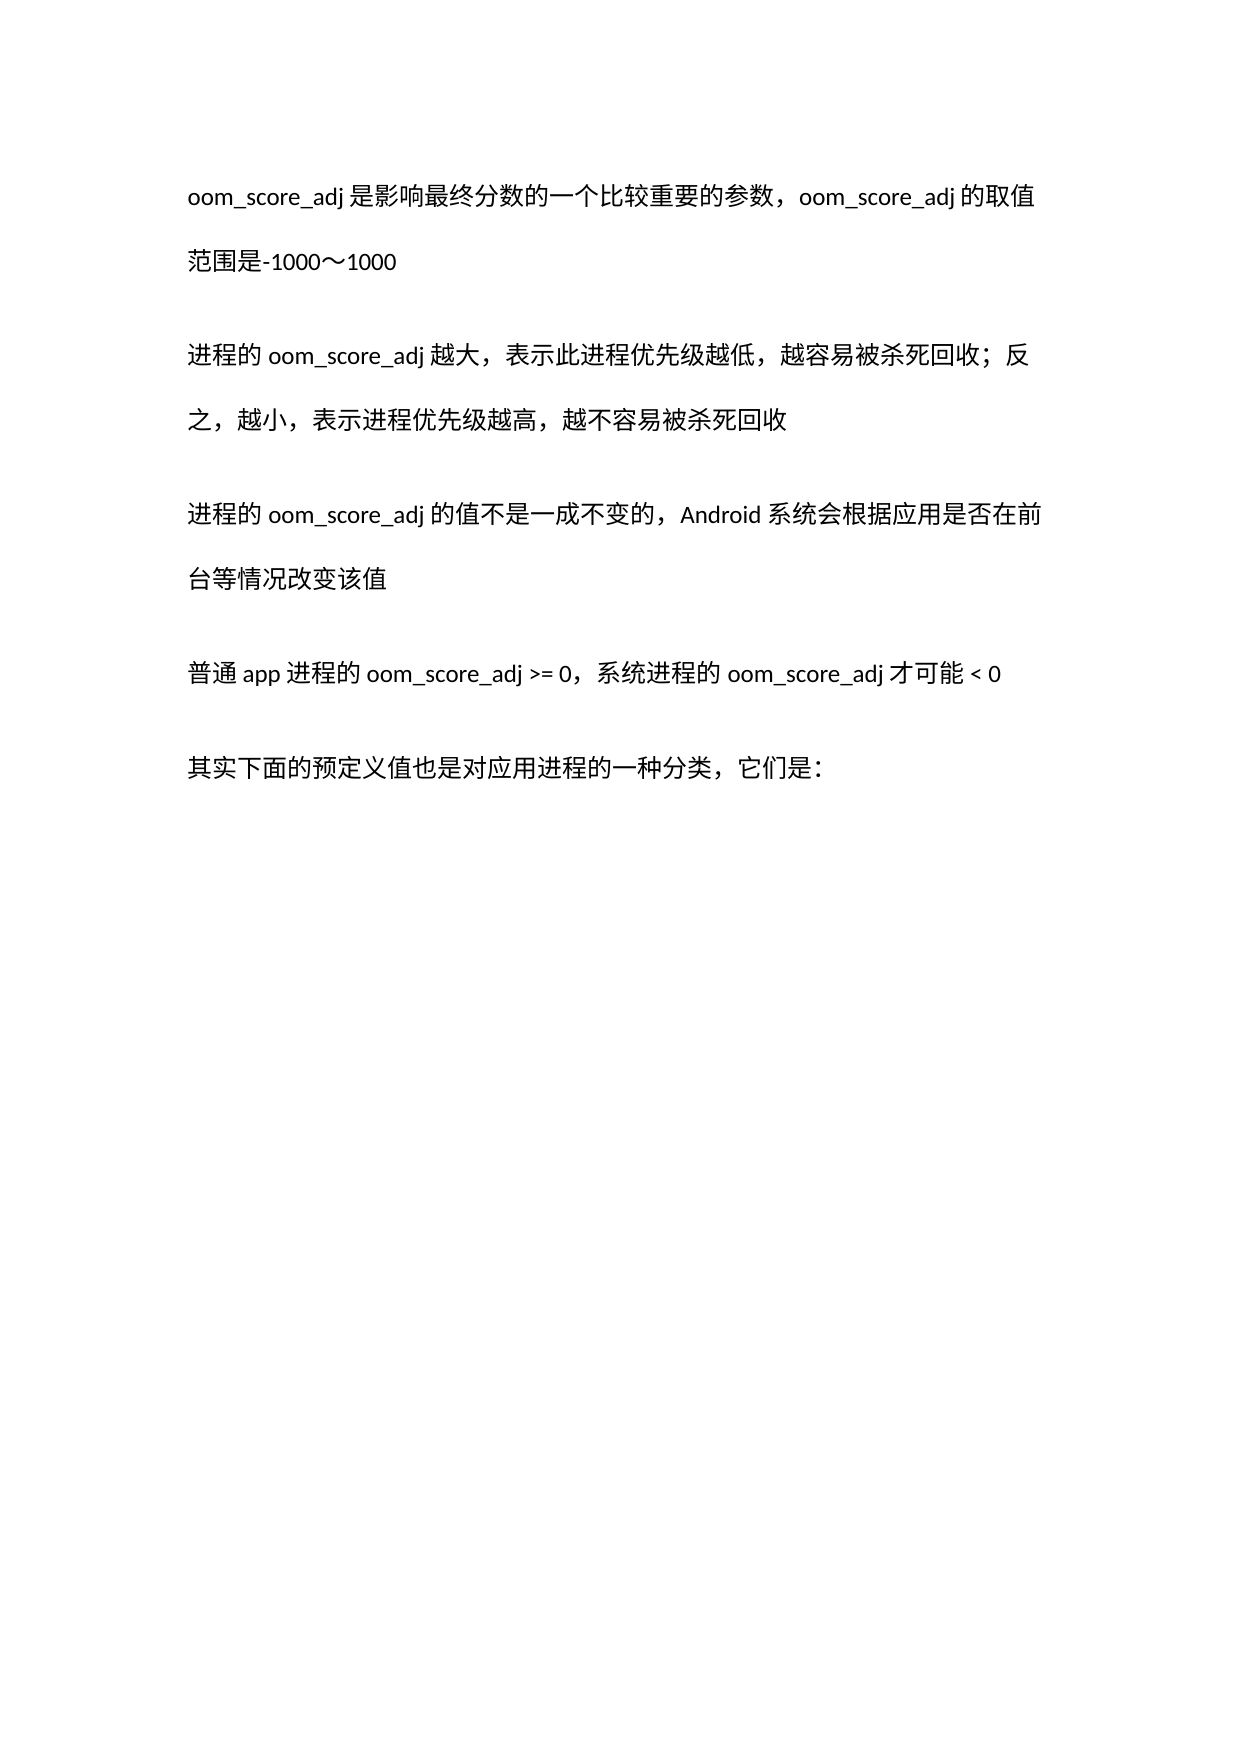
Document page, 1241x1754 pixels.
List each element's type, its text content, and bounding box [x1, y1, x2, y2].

text 进程的 oom_score_adj 越大，表示此进程优先级越低，越容易被杀死回收；反之，越小，表示进程优先级越高，越不容易被杀死回收 [187, 321, 1053, 451]
text 普通app进程的 oom_score_adj >= 0，系统进程的 oom_score_adj 才可能 < 0 [187, 639, 1053, 704]
text oom_score_adj是影响最终分数的一个比较重要的参数，oom_score_adj的取值范围是-1000～1000 [187, 162, 1053, 292]
text 进程的 oom_score_adj 的值不是一成不变的，Android 系统会根据应用是否在前台等情况改变该值 [187, 480, 1053, 610]
text 其实下面的预定义值也是对应用进程的一种分类，它们是： [187, 734, 1053, 799]
